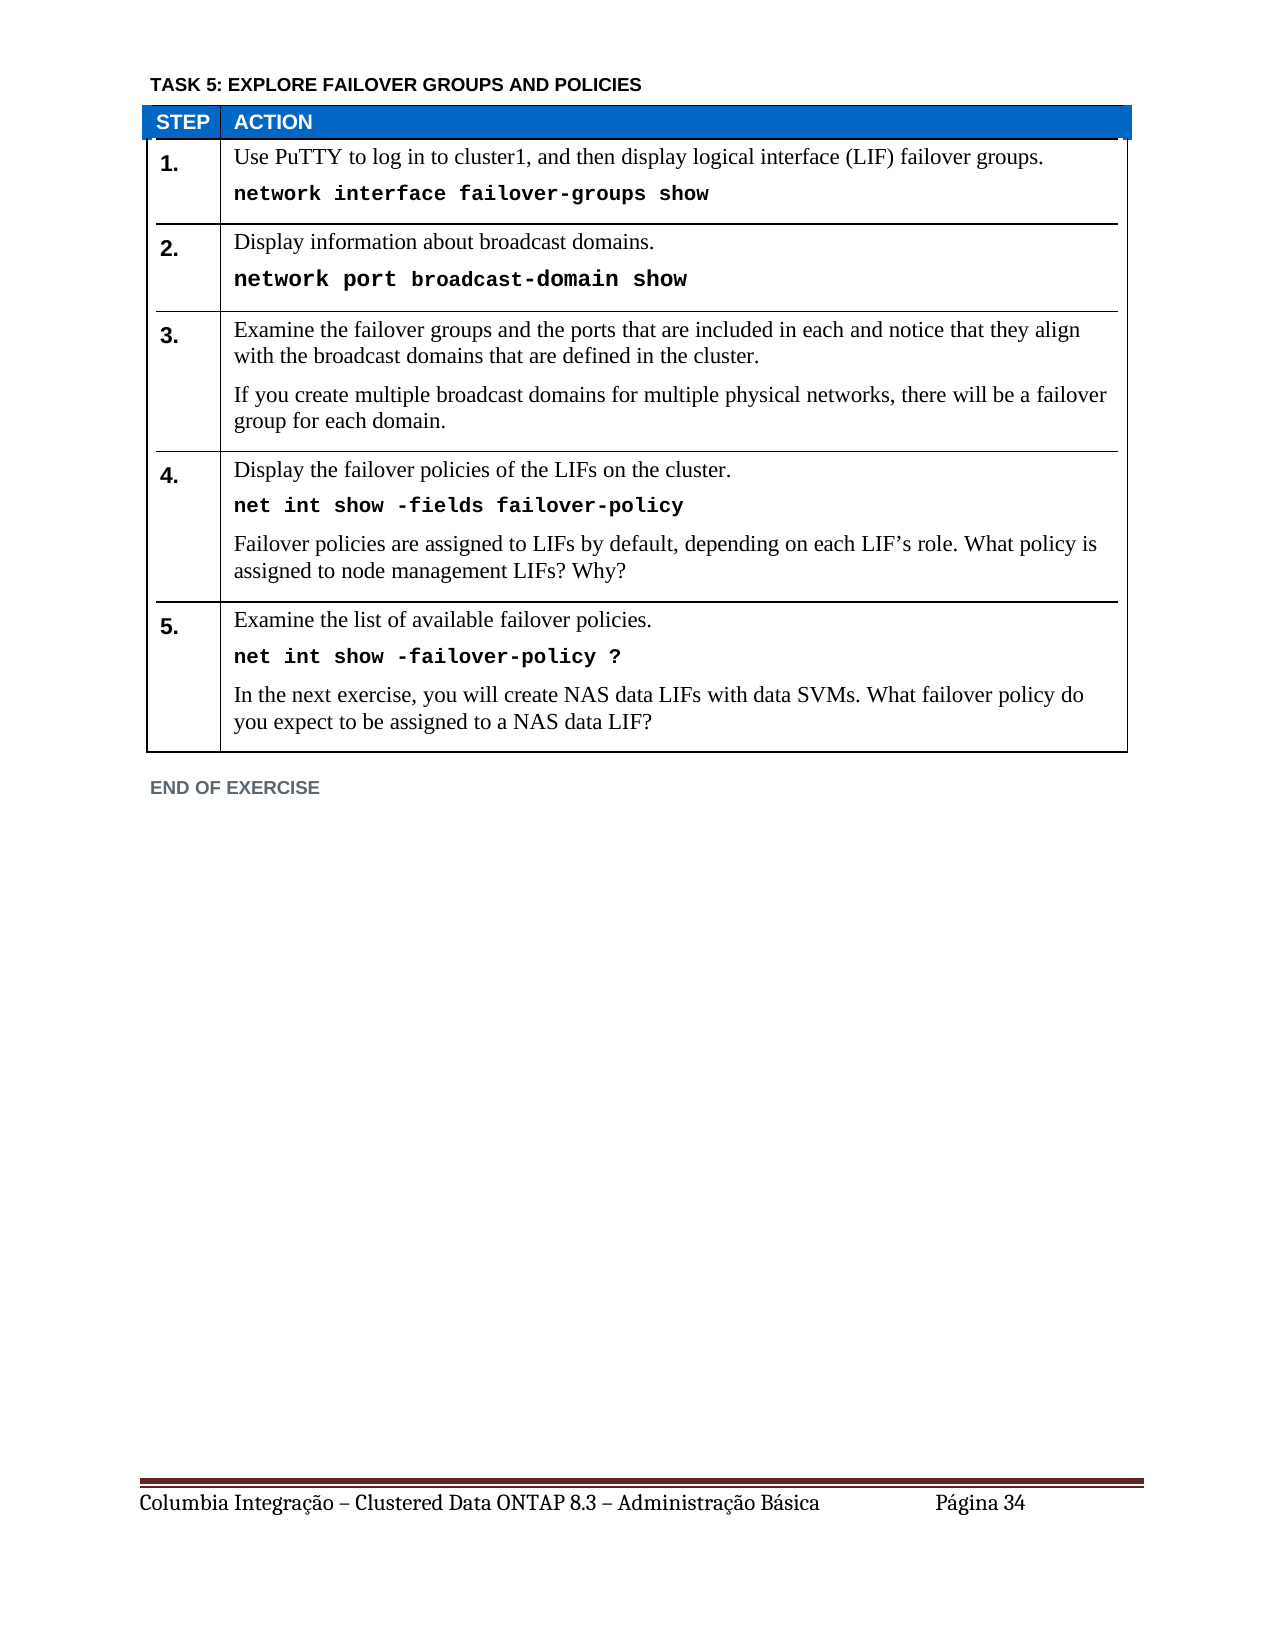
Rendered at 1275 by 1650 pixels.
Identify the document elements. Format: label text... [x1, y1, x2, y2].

table_cell 2. [148, 223, 220, 311]
table_cell Use PuTTY to log in to cluster1, and then display logical interface (LIF) failover groups. network interface failover-groups show [221, 138, 1127, 223]
table_cell 4. [148, 451, 220, 601]
table_cell Display information about broadcast domains. network port broadcast-domain show [221, 223, 1127, 311]
table_cell 3. [148, 311, 220, 451]
table_cell Examine the list of available failover policies. net int show -failover-policy ? In the next exercise, you will create NAS data LIFs with data SVMs. What failover policy do you expect to be assigned to a NAS data LIF? [221, 601, 1127, 751]
table_cell Examine the failover groups and the ports that are included in each and notice that they align with the broadcast domains that are defined in the cluster. If you create multiple broadcast domains for multiple physical networks, there will be a failover group for each domain. [221, 311, 1127, 451]
table_header STEP [152, 106, 220, 138]
subtitle TASK 5: EXPLORE FAILOVER GROUPS AND POLICIES [150, 74, 1144, 96]
table_cell 1. [148, 138, 220, 223]
text END OF EXERCISE [150, 777, 1144, 798]
table_cell 5. [148, 601, 220, 751]
table_header ACTION [221, 106, 1123, 138]
table_cell Display the failover policies of the LIFs on the cluster. net int show -fields failover-policy Failover policies are assigned to LIFs by default, depending on each LIF’s role. What policy is assigned to node management LIFs? Why? [221, 451, 1127, 601]
